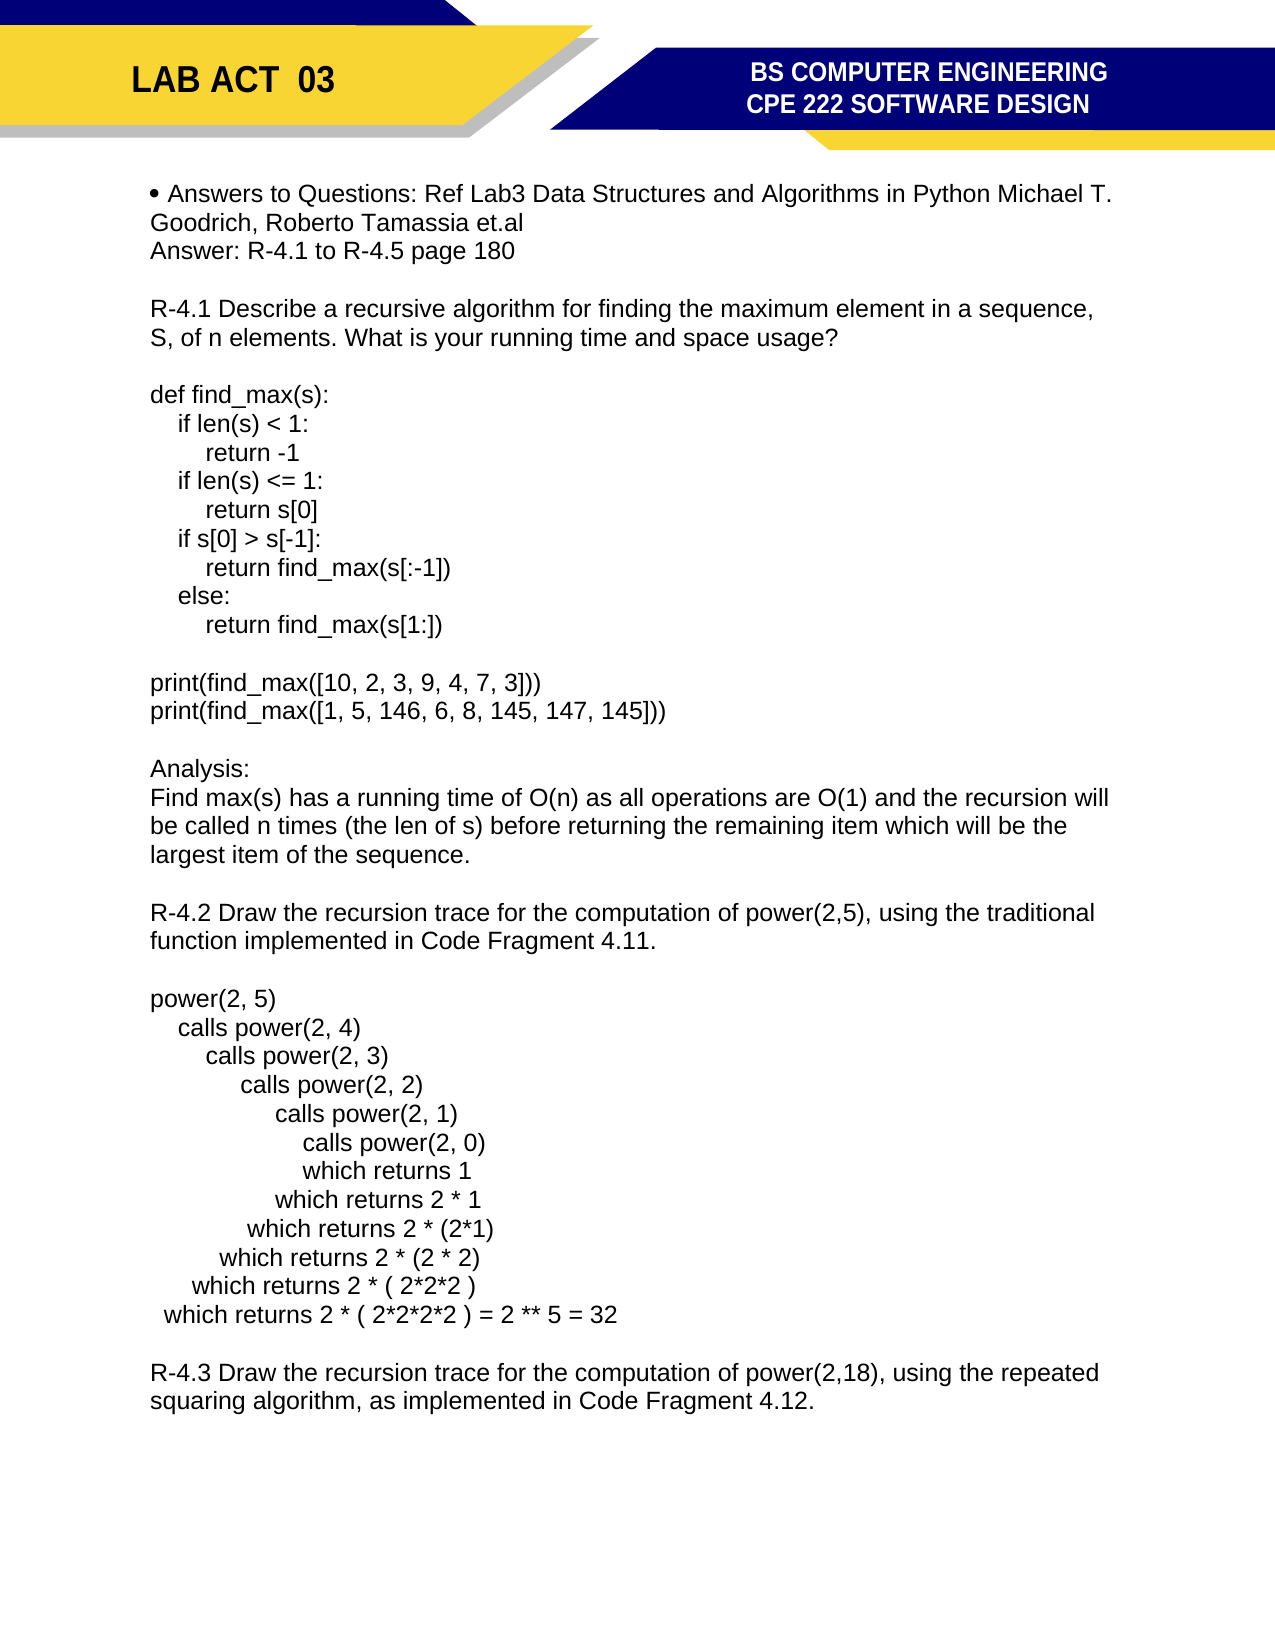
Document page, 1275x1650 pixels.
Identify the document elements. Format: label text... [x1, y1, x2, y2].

text R-4.2 Draw the recursion trace for the computation of power(2,5), using the traditional function implemented in Code Fragment 4.11. [150, 898, 1125, 955]
text which returns 2 * (2*1) [150, 1214, 1125, 1243]
text calls power(2, 0) [150, 1128, 1125, 1156]
text which returns 2 * ( 2*2*2 ) [150, 1271, 1125, 1300]
text which returns 2 * ( 2*2*2*2 ) = 2 ** 5 = 32 [150, 1300, 1125, 1329]
text calls power(2, 1) [150, 1099, 1125, 1128]
text calls power(2, 3) [150, 1041, 1125, 1070]
text Analysis: [150, 754, 1125, 783]
text power(2, 5) [150, 984, 1125, 1013]
text def find_max(s): if len(s) < 1: return -1 if len(s) <= 1: return s[0] if s[0] > s[-1]: return find_max(s[:-1]) else: return find_max(s[1:]) print(find_max([10, 2, 3, 9, 4, 7, 3])) print(find_max([1, 5, 146, 6, 8, 145, 147, 145])) [150, 380, 1125, 725]
text calls power(2, 2) [150, 1070, 1125, 1099]
text which returns 1 [150, 1156, 1125, 1185]
text Answers to Questions: Ref Lab3 Data Structures and Algorithms in Python Michael T. Goodrich, Roberto Tamassia et.al [150, 179, 1125, 236]
text which returns 2 * (2 * 2) [150, 1243, 1125, 1271]
text calls power(2, 4) [150, 1013, 1125, 1041]
text R-4.3 Draw the recursion trace for the computation of power(2,18), using the repeated squaring algorithm, as implemented in Code Fragment 4.12. [150, 1358, 1125, 1415]
text Answer: R-4.1 to R-4.5 page 180 [150, 236, 1125, 265]
text Find max(s) has a running time of O(n) as all operations are O(1) and the recursion will be called n times (the len of s) before returning the remaining item which will be the largest item of the sequence. [150, 783, 1125, 869]
text R-4.1 Describe a recursive algorithm for finding the maximum element in a sequence, S, of n elements. What is your running time and space usage? [150, 294, 1125, 351]
text which returns 2 * 1 [150, 1185, 1125, 1214]
